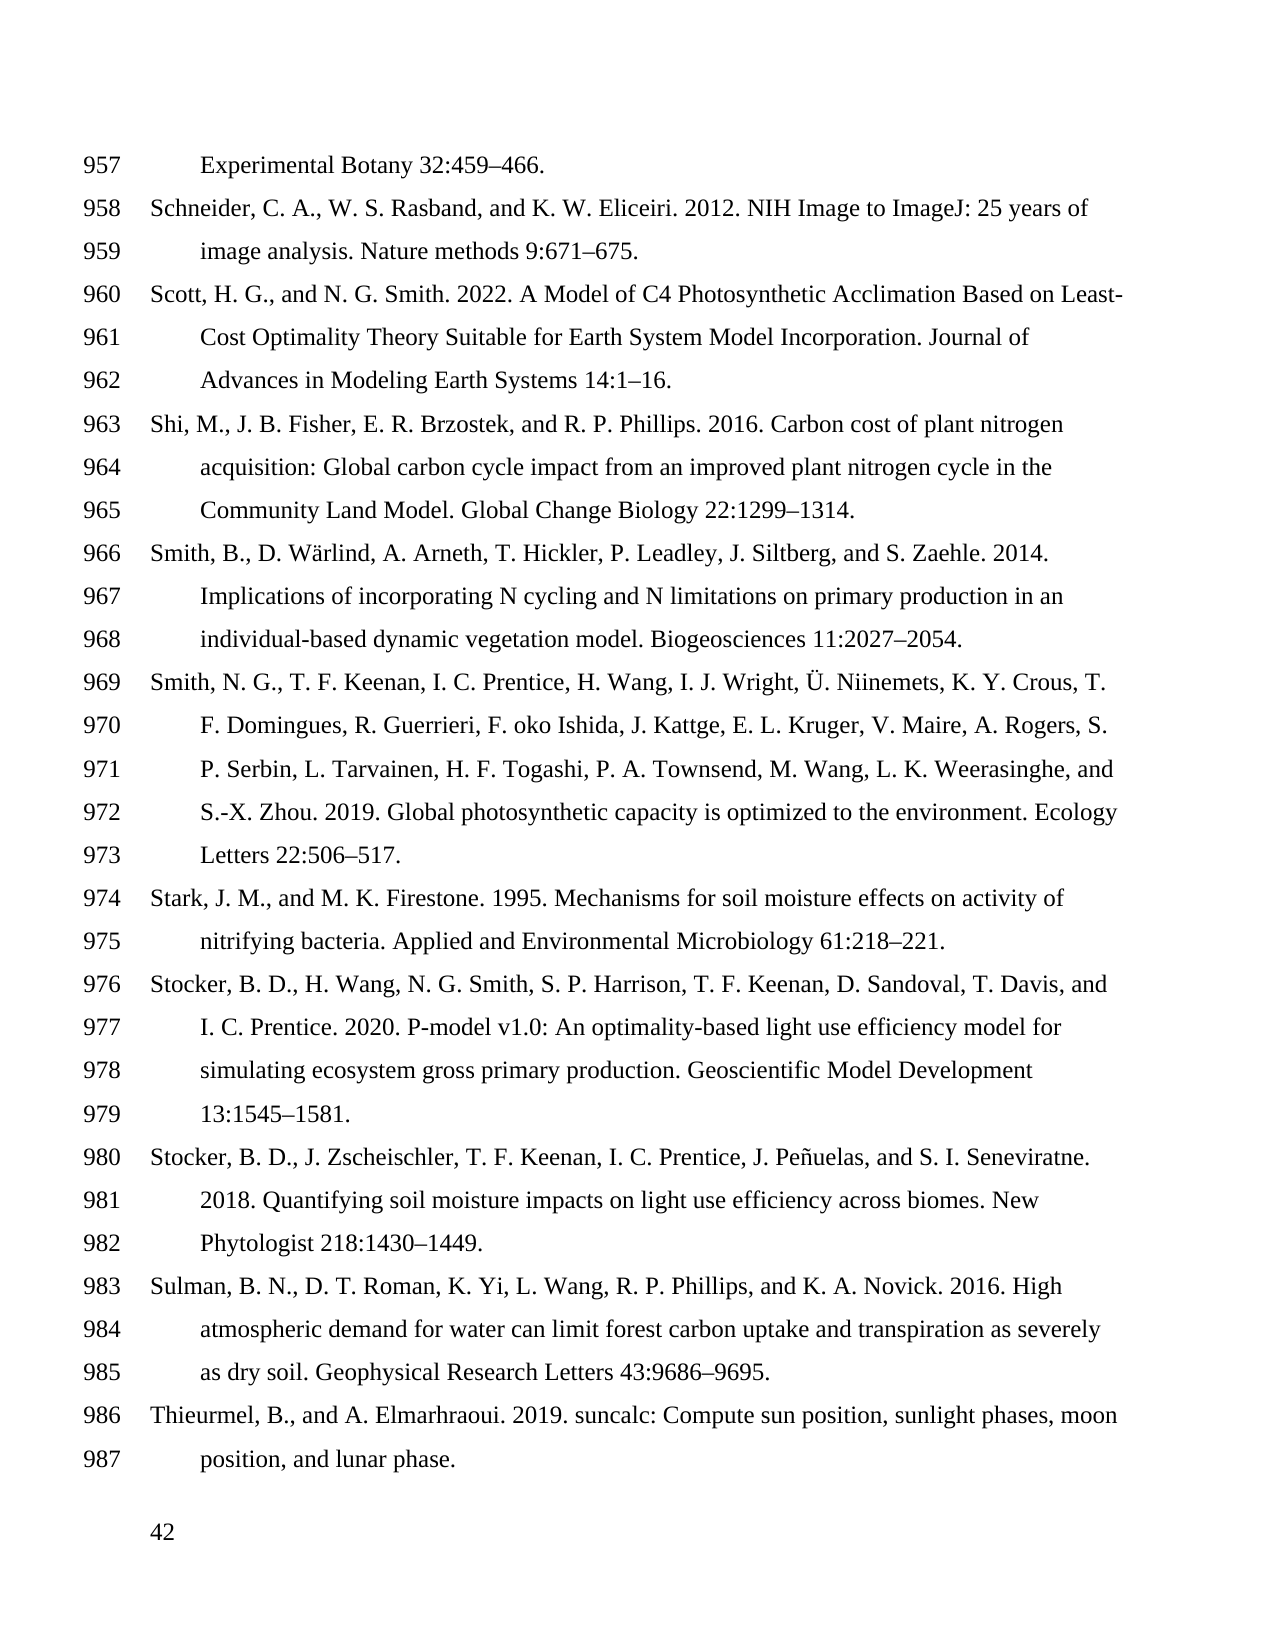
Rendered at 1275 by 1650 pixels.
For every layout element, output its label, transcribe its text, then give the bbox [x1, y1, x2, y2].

text Schneider, C. A., W. S. Rasband, and K. W. Eliceiri. 2012. NIH Image to ImageJ: 25 years of image analysis. Nature methods 9:671–675. [150, 193, 1125, 265]
text Stocker, B. D., H. Wang, N. G. Smith, S. P. Harrison, T. F. Keenan, D. Sandoval, T. Davis, and I. C. Prentice. 2020. P-model v1.0: An optimality-based light use efficiency model for simulating ecosystem gross primary production. Geoscientific Model Development 13:1545–1581. [150, 969, 1125, 1127]
text Stocker, B. D., J. Zscheischler, T. F. Keenan, I. C. Prentice, J. Peñuelas, and S. I. Seneviratne. 2018. Quantifying soil moisture impacts on light use efficiency across biomes. New Phytologist 218:1430–1449. [150, 1142, 1125, 1257]
text Shi, M., J. B. Fisher, E. R. Brzostek, and R. P. Phillips. 2016. Carbon cost of plant nitrogen acquisition: Global carbon cycle impact from an improved plant nitrogen cycle in the Community Land Model. Global Change Biology 22:1299–1314. [150, 409, 1125, 524]
text Sulman, B. N., D. T. Roman, K. Yi, L. Wang, R. P. Phillips, and K. A. Novick. 2016. High atmospheric demand for water can limit forest carbon uptake and transpiration as severely as dry soil. Geophysical Research Letters 43:9686–9695. [150, 1271, 1125, 1386]
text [150, 150, 1125, 179]
text Smith, N. G., T. F. Keenan, I. C. Prentice, H. Wang, I. J. Wright, Ü. Niinemets, K. Y. Crous, T. F. Domingues, R. Guerrieri, F. oko Ishida, J. Kattge, E. L. Kruger, V. Maire, A. Rogers, S. P. Serbin, L. Tarvainen, H. F. Togashi, P. A. Townsend, M. Wang, L. K. Weerasinghe, and S.-X. Zhou. 2019. Global photosynthetic capacity is optimized to the environment. Ecology Letters 22:506–517. [150, 667, 1125, 869]
text Smith, B., D. Wärlind, A. Arneth, T. Hickler, P. Leadley, J. Siltberg, and S. Zaehle. 2014. Implications of incorporating N cycling and N limitations on primary production in an individual-based dynamic vegetation model. Biogeosciences 11:2027–2054. [150, 538, 1125, 653]
text Thieurmel, B., and A. Elmarhraoui. 2019. suncalc: Compute sun position, sunlight phases, moon position, and lunar phase. [150, 1401, 1125, 1472]
text Scott, H. G., and N. G. Smith. 2022. A Model of C4 Photosynthetic Acclimation Based on Least-Cost Optimality Theory Suitable for Earth System Model Incorporation. Journal of Advances in Modeling Earth Systems 14:1–16. [150, 279, 1125, 394]
text Stark, J. M., and M. K. Firestone. 1995. Mechanisms for soil moisture effects on activity of nitrifying bacteria. Applied and Environmental Microbiology 61:218–221. [150, 883, 1125, 955]
